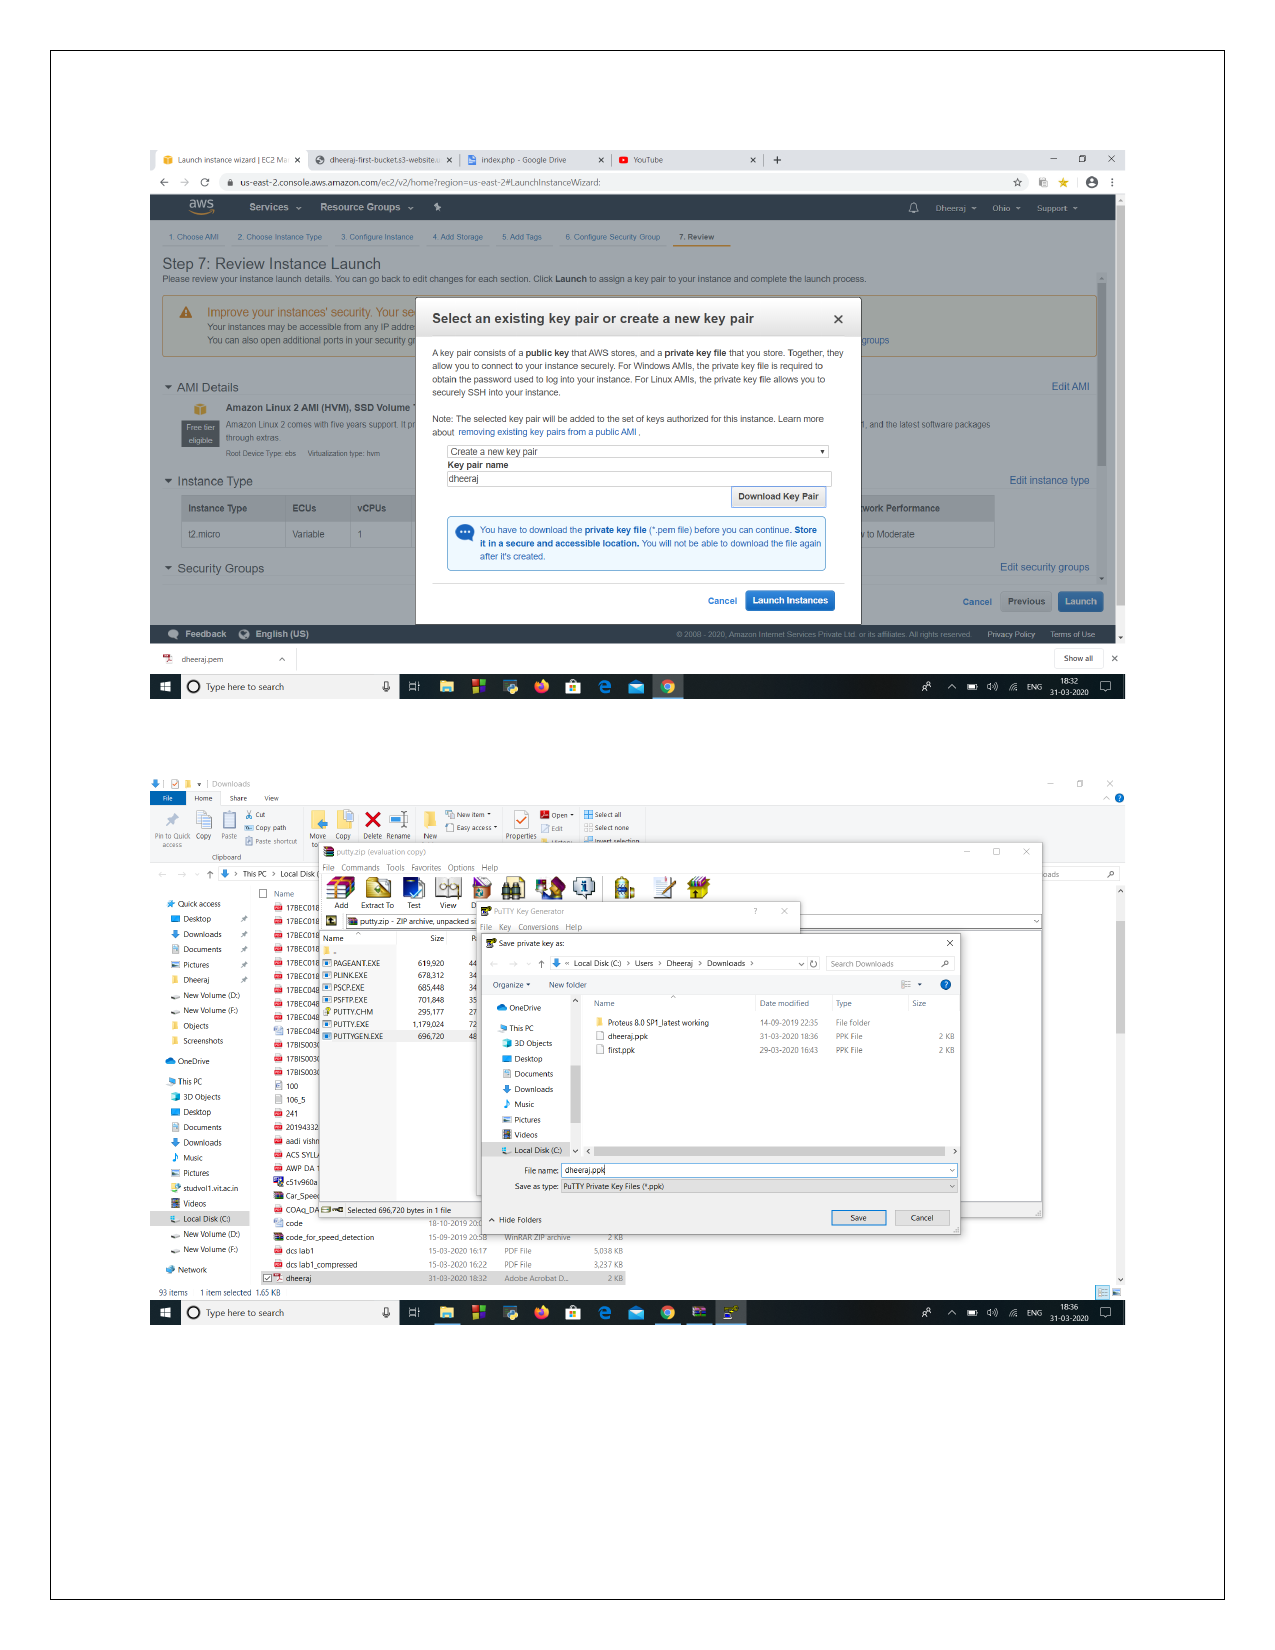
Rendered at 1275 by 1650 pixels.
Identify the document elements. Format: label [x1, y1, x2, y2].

picture [150, 150, 1125, 699]
picture [150, 776, 1125, 1325]
